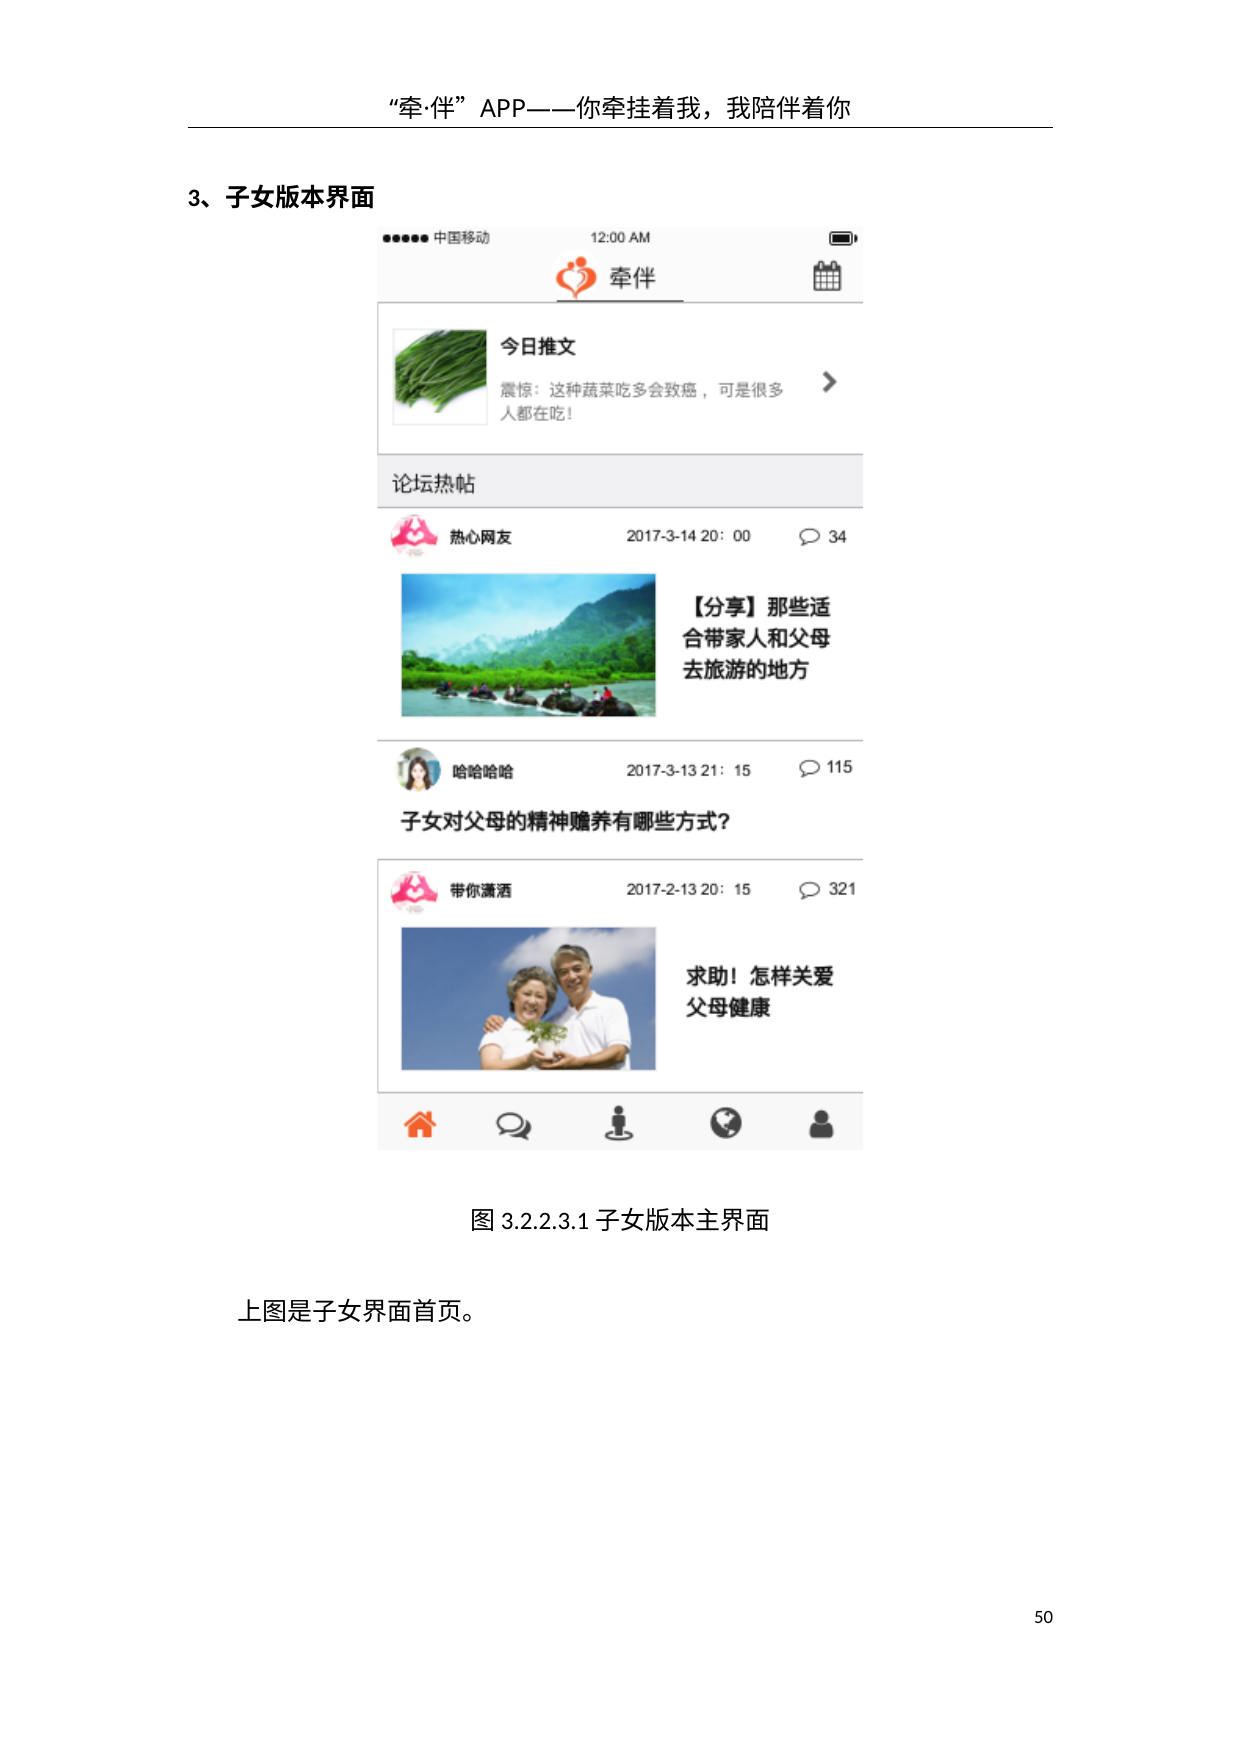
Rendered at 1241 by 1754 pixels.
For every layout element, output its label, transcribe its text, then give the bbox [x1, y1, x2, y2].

text 3、子女版本界面 [187, 163, 1053, 228]
text 图3.2.2.3.1 子女版本主界面 [187, 1186, 1053, 1251]
text 上图是子女界面首页。 [187, 1277, 1053, 1342]
picture [377, 227, 864, 1150]
